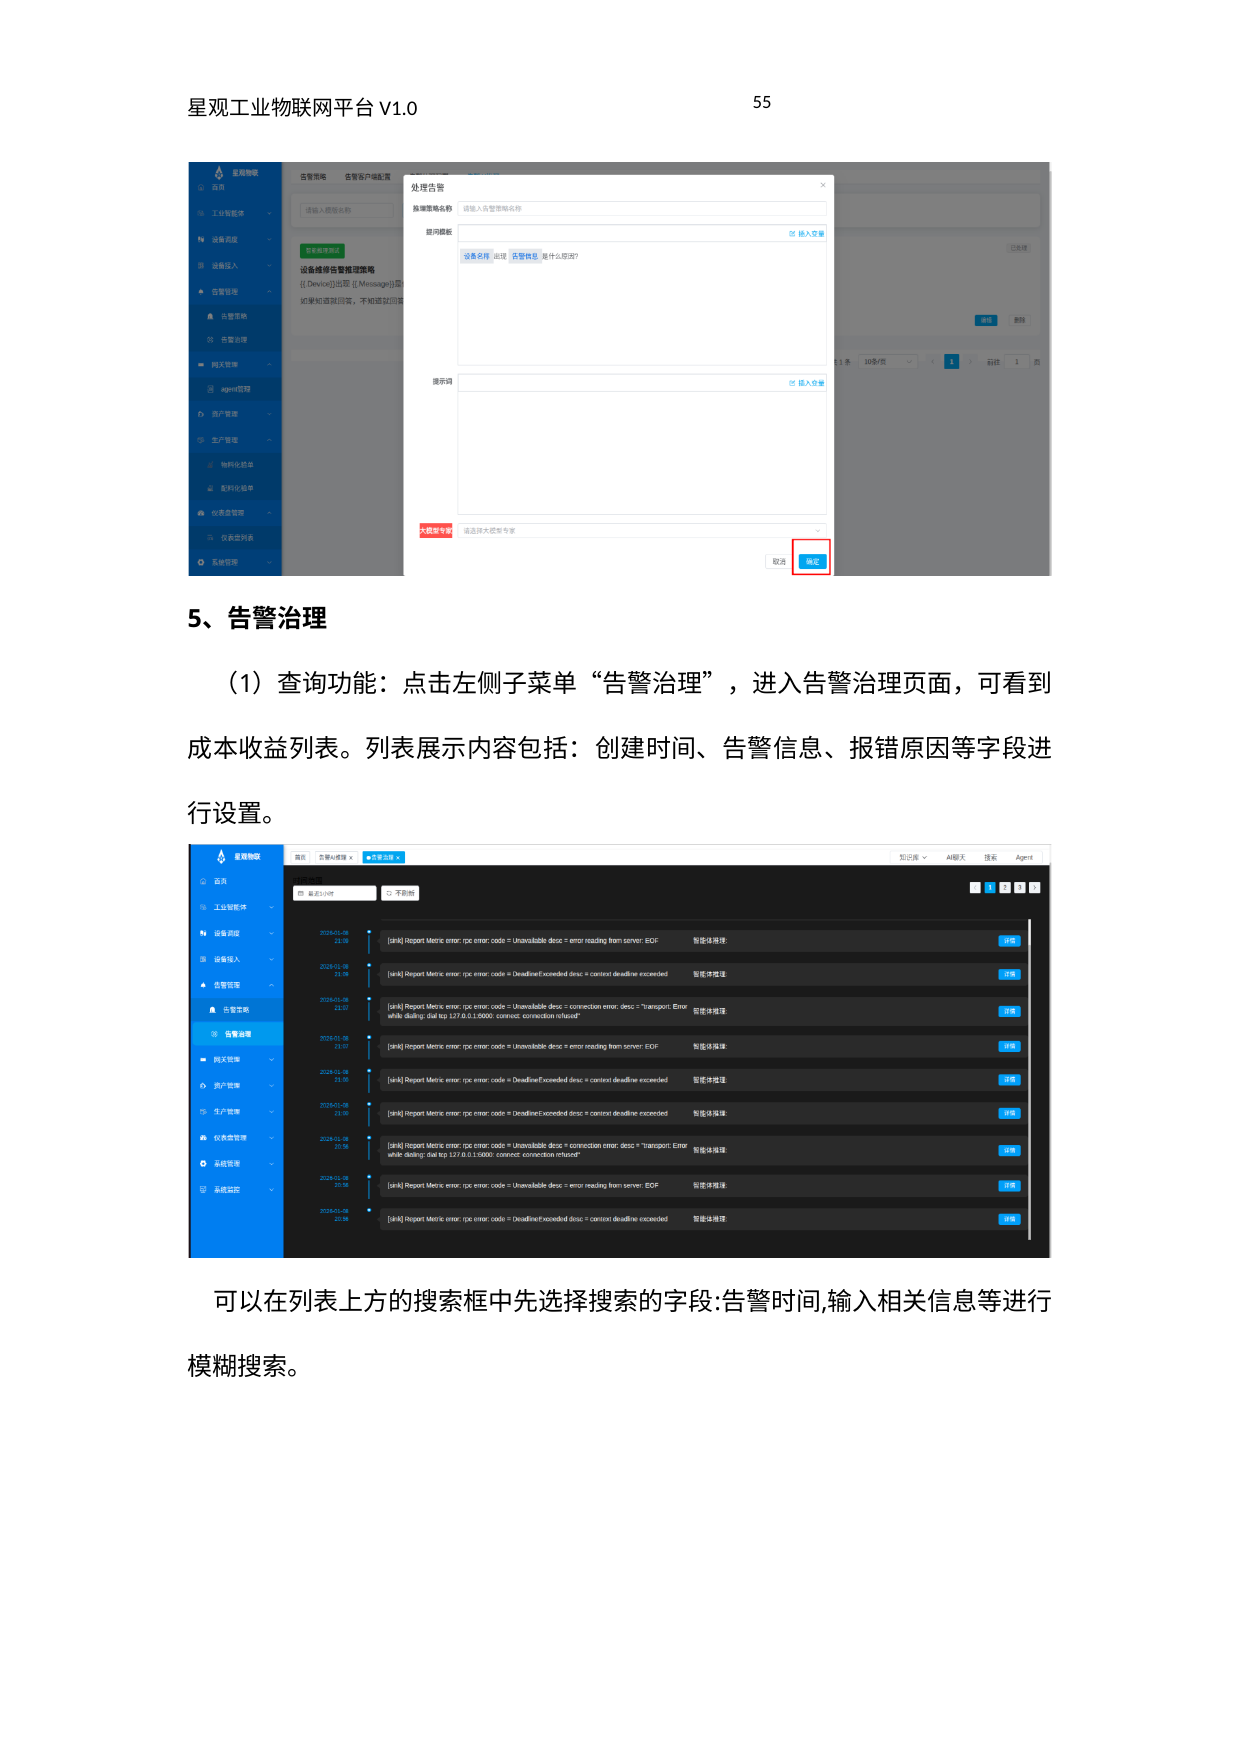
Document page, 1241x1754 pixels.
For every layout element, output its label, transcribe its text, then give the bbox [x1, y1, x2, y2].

text 5、告警治理 [187, 584, 1053, 649]
text （1）查询功能：点击左侧子菜单“告警治理”，进入告警治理页面，可看到成本收益列表。列表展示内容包括：创建时间、告警信息、报错原因等字段进行设置。 [187, 649, 1053, 844]
picture [188, 844, 1052, 1258]
picture [188, 162, 1052, 576]
text 可以在列表上方的搜索框中先选择搜索的字段:告警时间,输入相关信息等进行模糊搜索。 [187, 1267, 1053, 1397]
